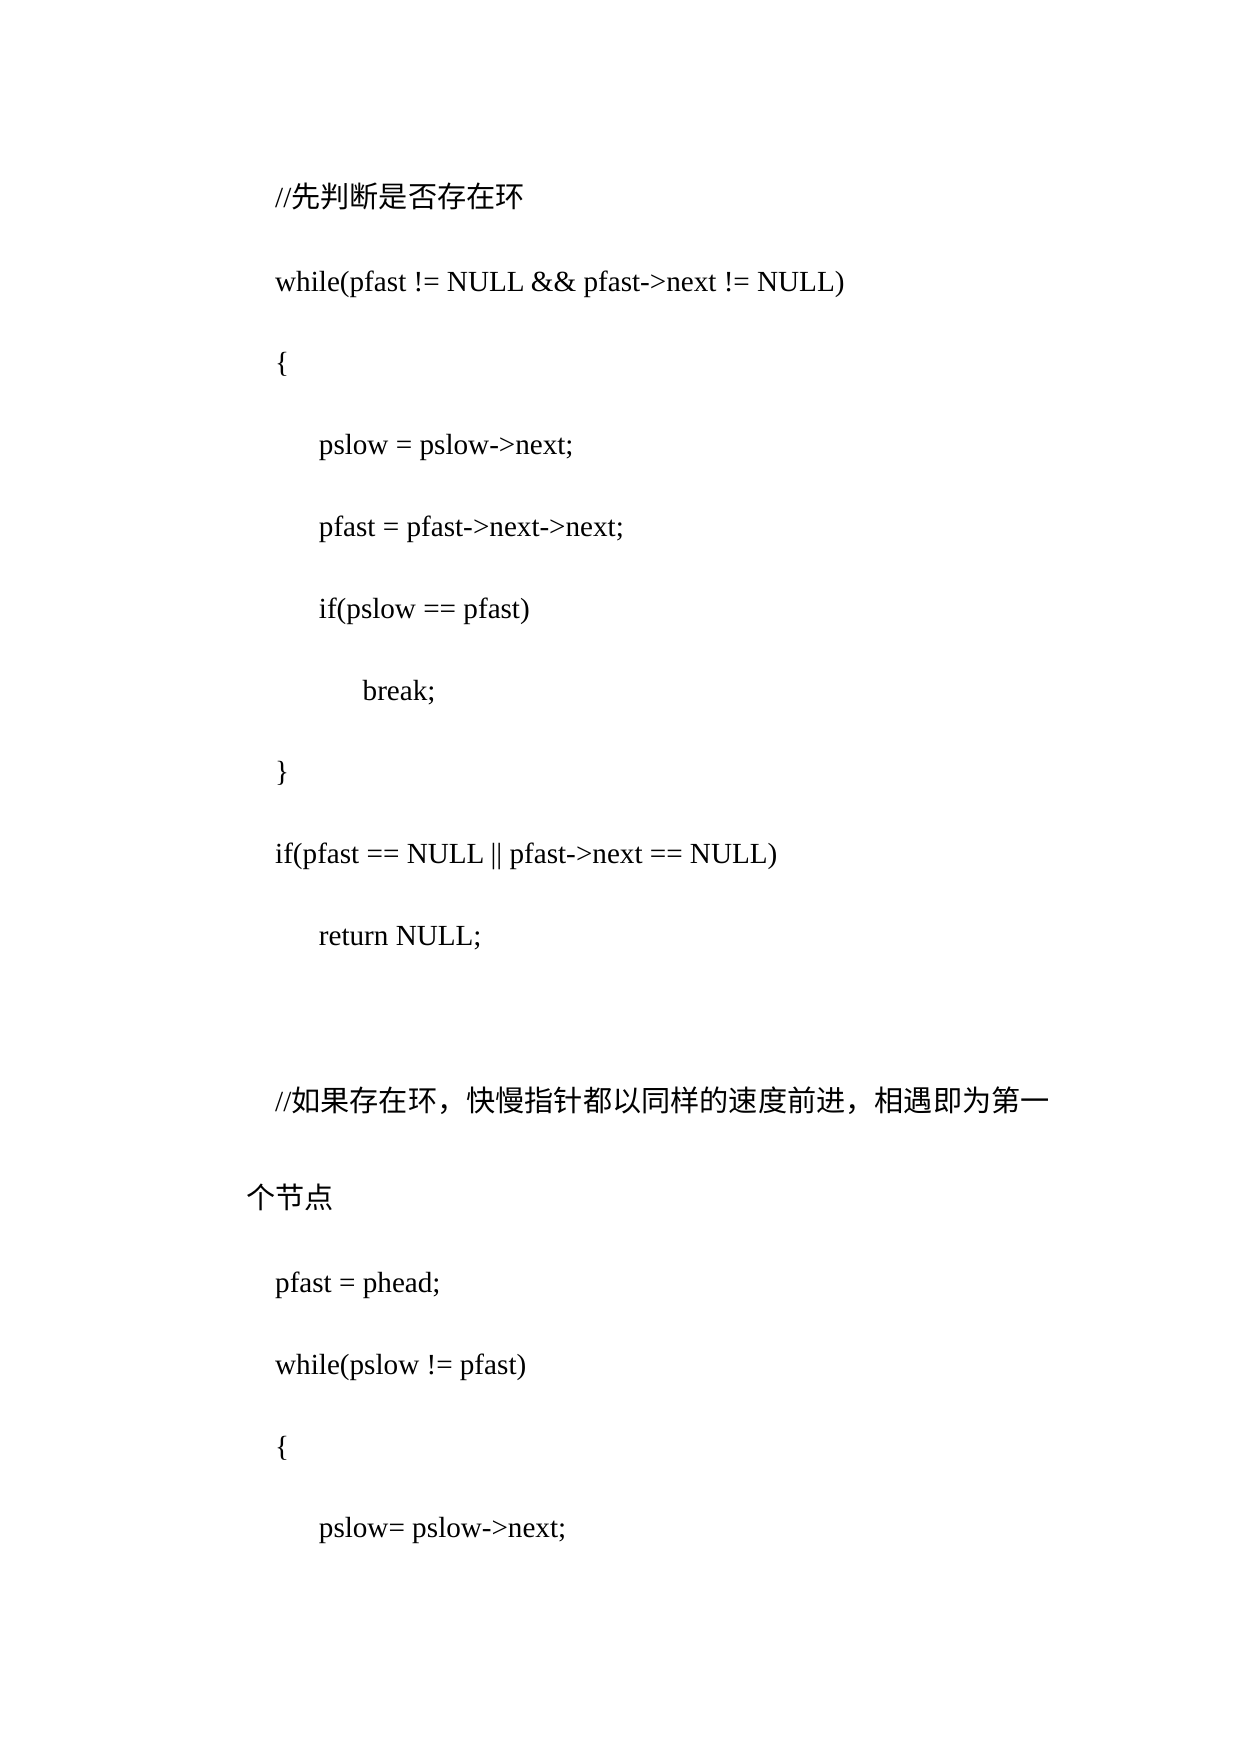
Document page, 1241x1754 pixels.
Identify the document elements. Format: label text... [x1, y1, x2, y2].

text pslow = pslow->next; [246, 412, 1053, 477]
text if(pslow == pfast) [246, 575, 1053, 640]
text pslow= pslow->next; [246, 1495, 1053, 1560]
text break; [246, 657, 1053, 722]
text return NULL; [246, 902, 1053, 967]
text pfast = pfast->next->next; [246, 493, 1053, 558]
text while(pfast != NULL && pfast->next != NULL) [246, 248, 1053, 313]
text { [246, 1413, 1053, 1478]
text if(pfast == NULL || pfast->next == NULL) [246, 821, 1053, 886]
text //先判断是否存在环 [246, 162, 1053, 227]
text { [246, 330, 1053, 395]
text } [246, 739, 1053, 804]
text pfast = phead; [246, 1249, 1053, 1314]
text while(pslow != pfast) [246, 1331, 1053, 1396]
text //如果存在环，快慢指针都以同样的速度前进，相遇即为第一个节点 [246, 1066, 1053, 1228]
